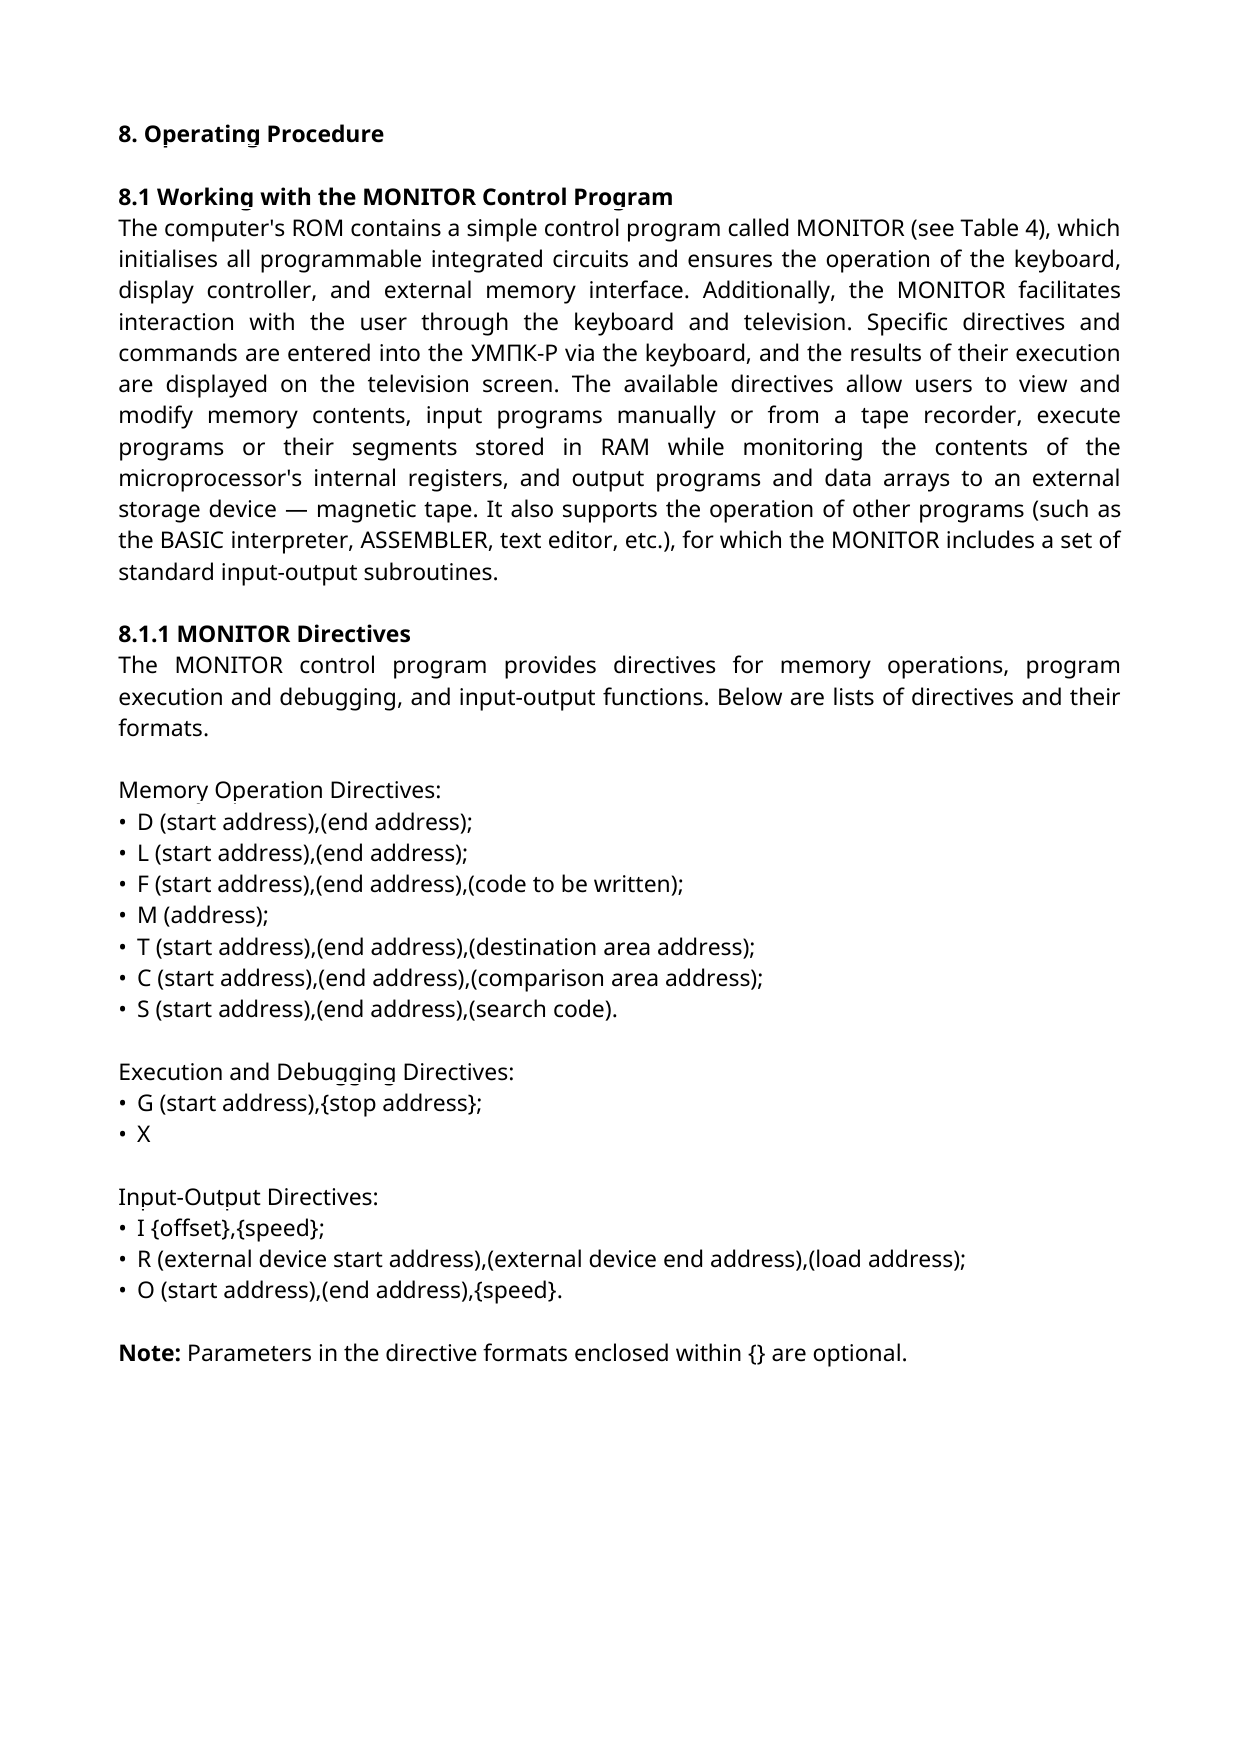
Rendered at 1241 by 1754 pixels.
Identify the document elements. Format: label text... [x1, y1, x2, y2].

list G (start address),{stop address}; [118, 1087, 1122, 1118]
list X [118, 1118, 1122, 1149]
list C (start address),(end address),(comparison area address); [118, 962, 1122, 993]
list D (start address),(end address); [118, 806, 1122, 837]
list T (start address),(end address),(destination area address); [118, 931, 1122, 962]
list L (start address),(end address); [118, 837, 1122, 868]
list F (start address),(end address),(code to be written); [118, 868, 1122, 899]
list I {offset},{speed}; [118, 1212, 1122, 1243]
text Execution and Debugging Directives: [118, 1056, 1122, 1087]
list M (address); [118, 899, 1122, 931]
text 8. Operating Procedure [118, 118, 1122, 149]
text Input-Output Directives: [118, 1181, 1122, 1212]
text Memory Operation Directives: [118, 774, 1122, 806]
text The MONITOR control program provides directives for memory operations, program execution and debugging, and input-output functions. Below are lists of directives and their formats. [118, 649, 1122, 743]
text 8.1 Working with the MONITOR Control Program [118, 181, 1122, 212]
text 8.1.1 MONITOR Directives [118, 618, 1122, 649]
list R (external device start address),(external device end address),(load address); [118, 1243, 1122, 1274]
text The computer's ROM contains a simple control program called MONITOR (see Table 4), which initialises all programmable integrated circuits and ensures the operation of the keyboard, display controller, and external memory interface. Additionally, the MONITOR facilitates interaction with the user through the keyboard and television. Specific directives and commands are entered into the УМПК-Р via the keyboard, and the results of their execution are displayed on the television screen. The available directives allow users to view and modify memory contents, input programs manually or from a tape recorder, execute programs or their segments stored in RAM while monitoring the contents of the microprocessor's internal registers, and output programs and data arrays to an external storage device — magnetic tape. It also supports the operation of other programs (such as the BASIC interpreter, ASSEMBLER, text editor, etc.), for which the MONITOR includes a set of standard input-output subroutines. [118, 212, 1122, 587]
list O (start address),(end address),{speed}. [118, 1274, 1122, 1306]
text Note: Parameters in the directive formats enclosed within {} are optional. [118, 1337, 1122, 1368]
list S (start address),(end address),(search code). [118, 993, 1122, 1024]
